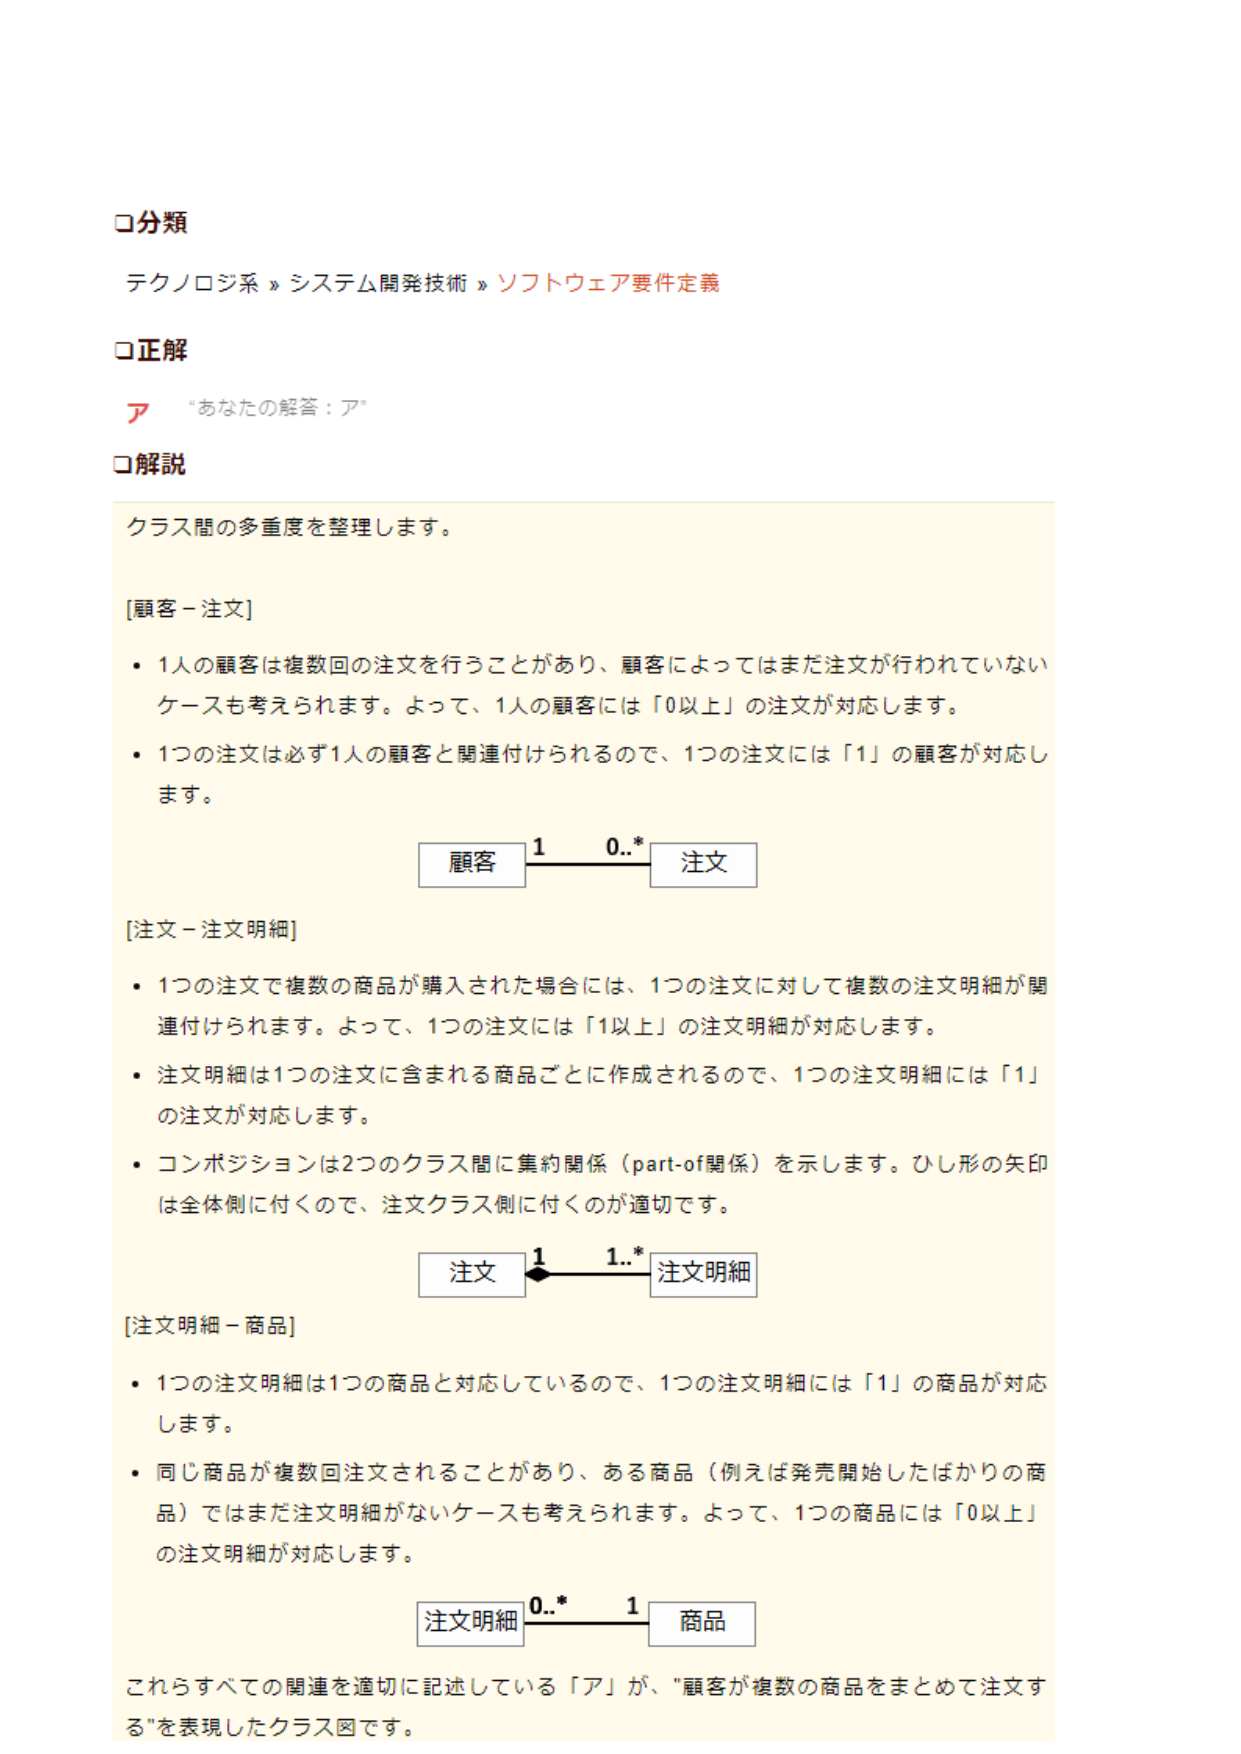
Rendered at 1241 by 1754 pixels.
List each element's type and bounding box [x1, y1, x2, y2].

picture [112, 447, 1055, 1741]
picture [112, 202, 855, 432]
